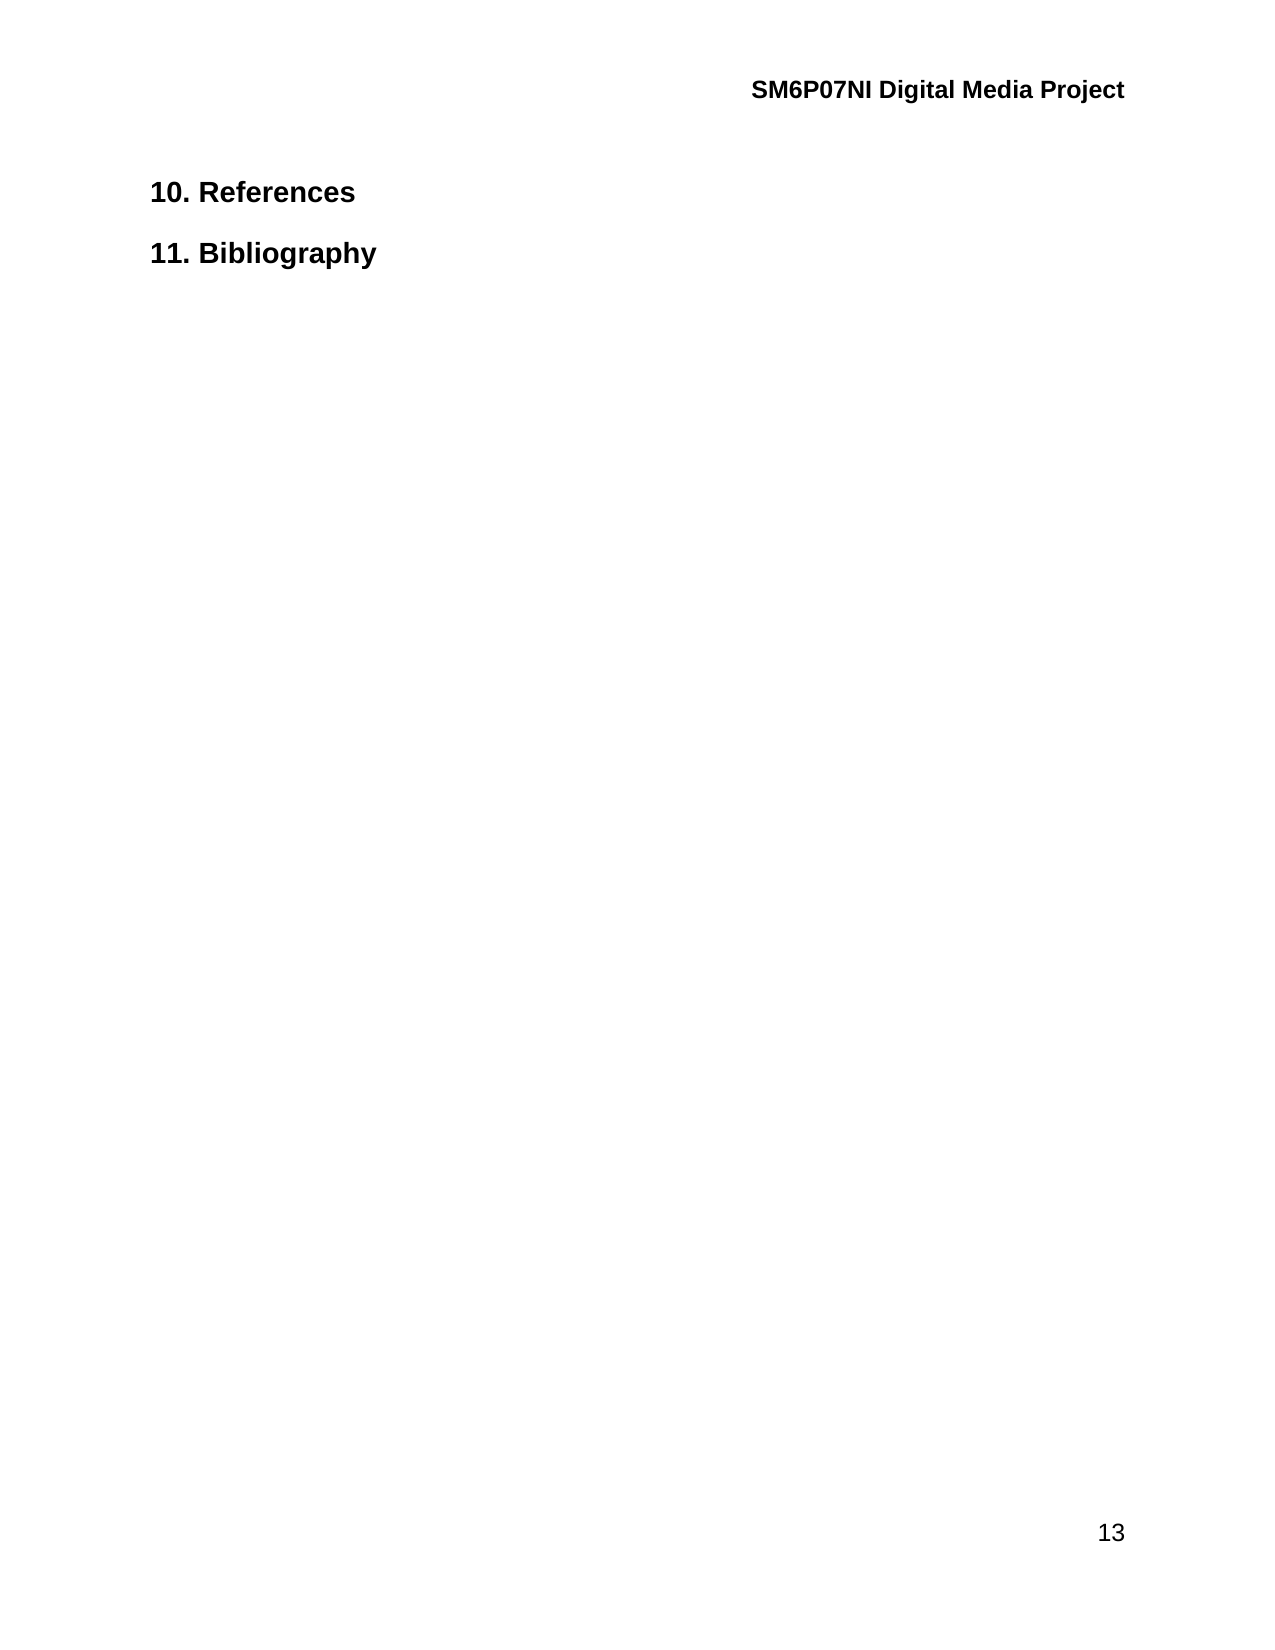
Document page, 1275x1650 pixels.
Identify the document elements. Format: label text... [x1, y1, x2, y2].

subtitle 10. References [150, 175, 1125, 208]
subtitle 11. Bibliography [150, 236, 1125, 270]
